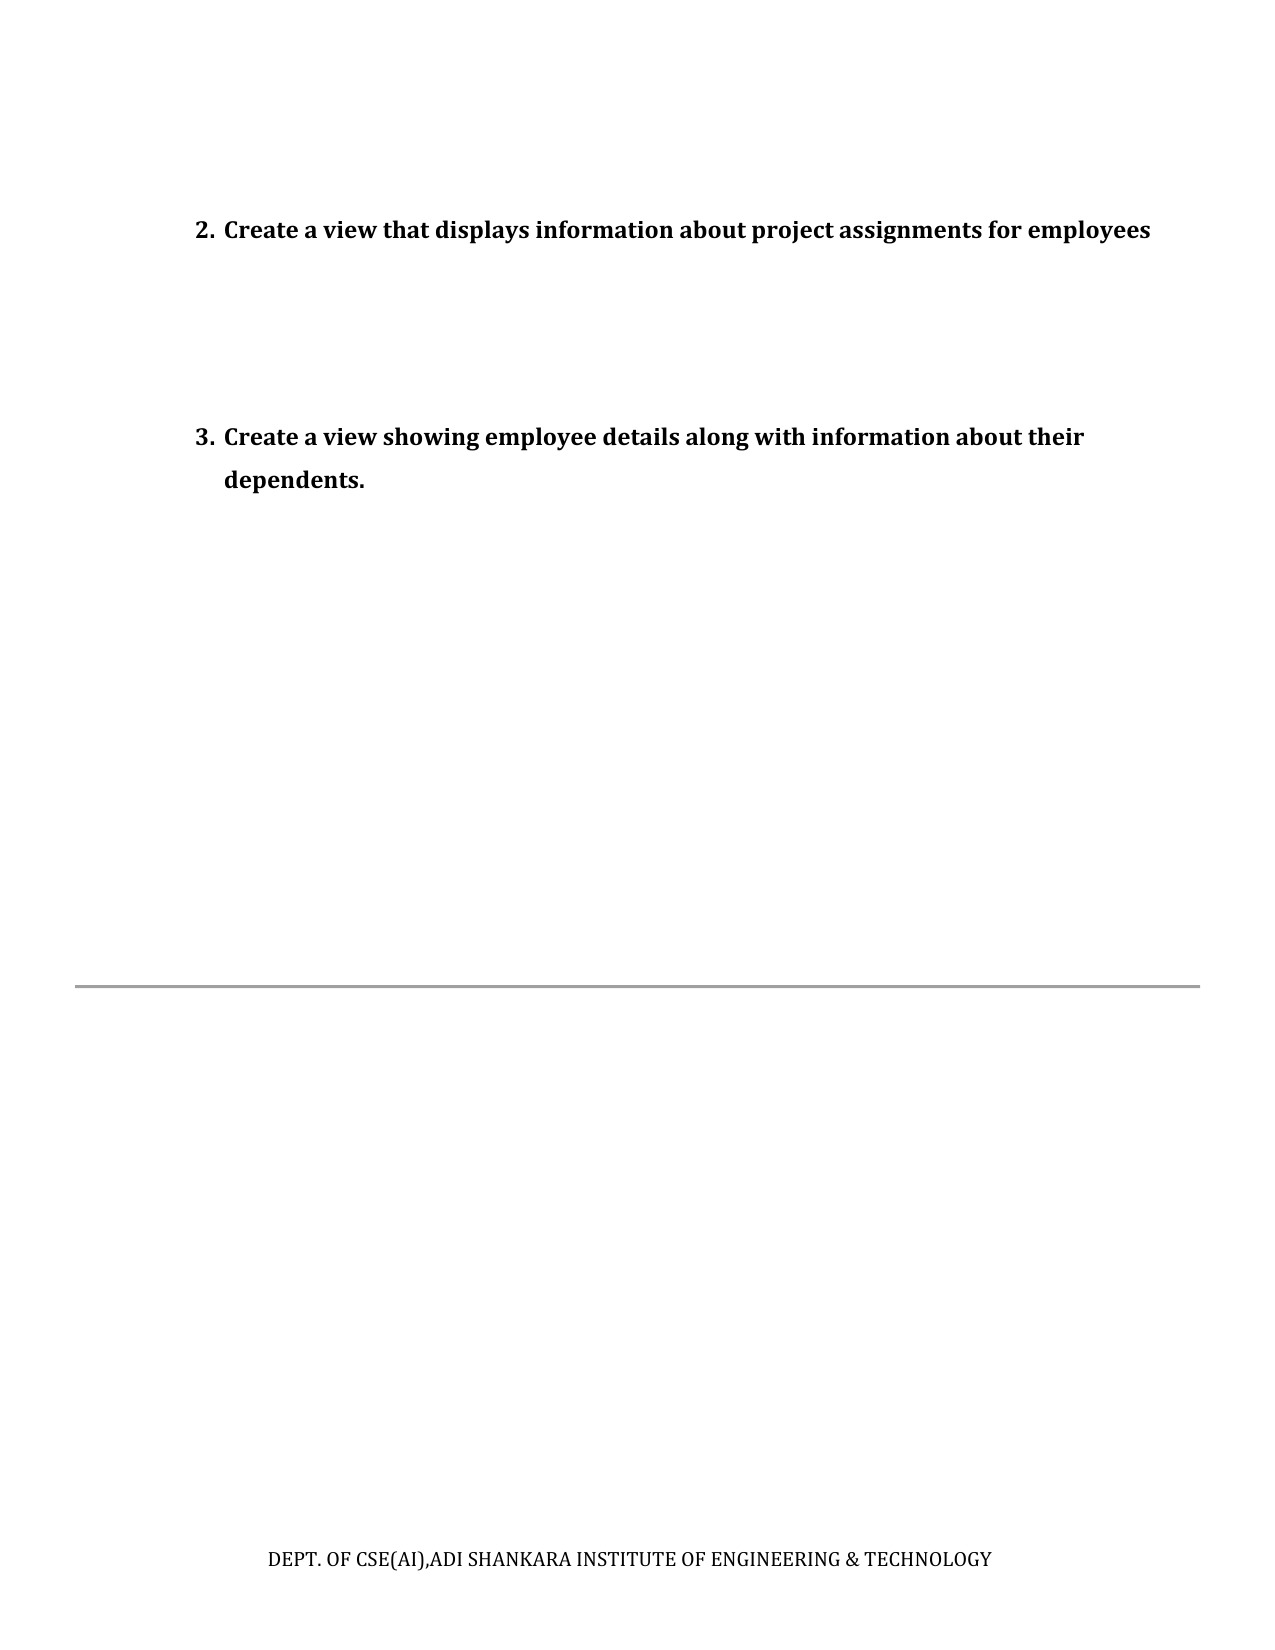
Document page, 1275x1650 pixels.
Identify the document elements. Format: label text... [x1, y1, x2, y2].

list Create a view that displays information about project assignments for employees [194, 215, 1200, 244]
list Create a view showing employee details along with information about their dependents. [194, 421, 1181, 494]
